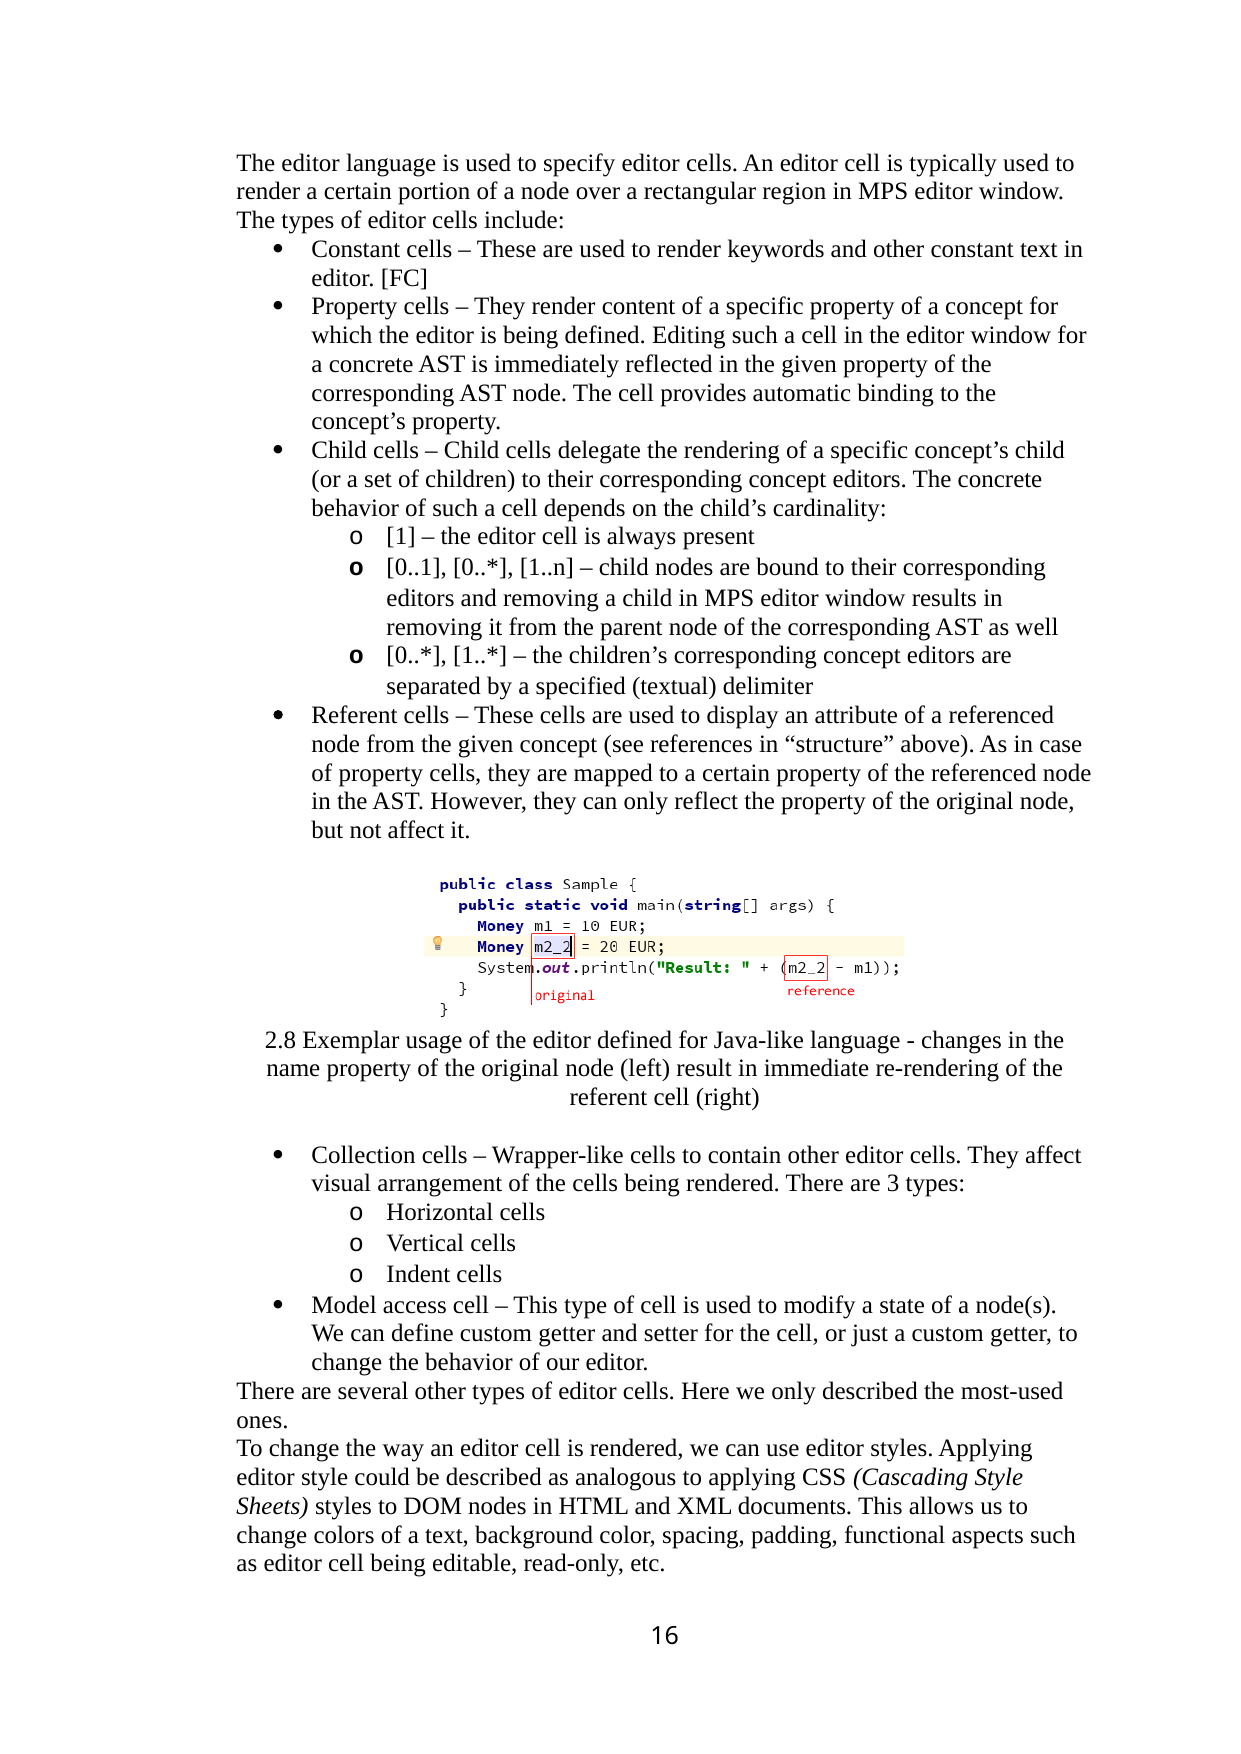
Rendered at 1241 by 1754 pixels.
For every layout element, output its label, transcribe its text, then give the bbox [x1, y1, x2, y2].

list Child cells – Child cells delegate the rendering of a specific concept’s child (or a set of children) to their corresponding concept editors. The concrete behavior of such a cell depends on the child’s cardinality: [274, 435, 1092, 521]
list Collection cells – Wrapper-like cells to contain other editor cells. They affect visual arrangement of the cells being rendered. There are 3 types: [274, 1140, 1092, 1197]
list Model access cell – This type of cell is used to modify a state of a node(s). We can define custom getter and setter for the cell, or just a custom getter, to change the behavior of our editor. [274, 1290, 1092, 1376]
text There are several other types of editor cells. Here we only described the most-used ones. [236, 1376, 1092, 1433]
list Vertical cells [349, 1228, 1092, 1259]
text To change the way an editor cell is rendered, we can use editor styles. Applying editor style could be described as analogous to applying CSS (Cascading Style Sheets) styles to DOM nodes in HTML and XML documents. This allows us to change colors of a text, background color, spacing, padding, functional aspects such as editor cell being editable, read-only, etc. [236, 1433, 1092, 1577]
list [1] – the editor cell is always present [349, 521, 1092, 552]
list Horizontal cells [349, 1197, 1092, 1228]
text The editor language is used to specify editor cells. An editor cell is typically used to render a certain portion of a node over a rectangular region in MPS editor window. The types of editor cells include: [236, 148, 1092, 234]
picture [424, 872, 905, 1025]
list Constant cells – These are used to render keywords and other constant text in editor. [FC] [274, 234, 1092, 291]
list Indent cells [349, 1259, 1092, 1290]
list [0..*], [1..*] – the children’s corresponding concept editors are separated by a specified (textual) delimiter [349, 641, 1092, 700]
list [0..1], [0..*], [1..n] – child nodes are bound to their corresponding editors and removing a child in MPS editor window results in removing it from the parent node of the corresponding AST as well [349, 552, 1092, 641]
list Referent cells – These cells are used to display an attribute of a referenced node from the given concept (see references in “structure” above). As in case of property cells, they are mapped to a certain property of the referenced node in the AST. However, they can only reflect the property of the original node, but not affect it. [274, 700, 1092, 844]
text 2.8 Exemplar usage of the editor defined for Java-like language - changes in the name property of the original node (left) result in immediate re-rendering of the referent cell (right) [236, 1025, 1092, 1111]
list Property cells – They render content of a specific property of a concept for which the editor is being defined. Editing such a cell in the editor window for a concrete AST is immediately reflected in the given property of the corresponding AST node. The cell provides automatic binding to the concept’s property. [274, 291, 1092, 435]
